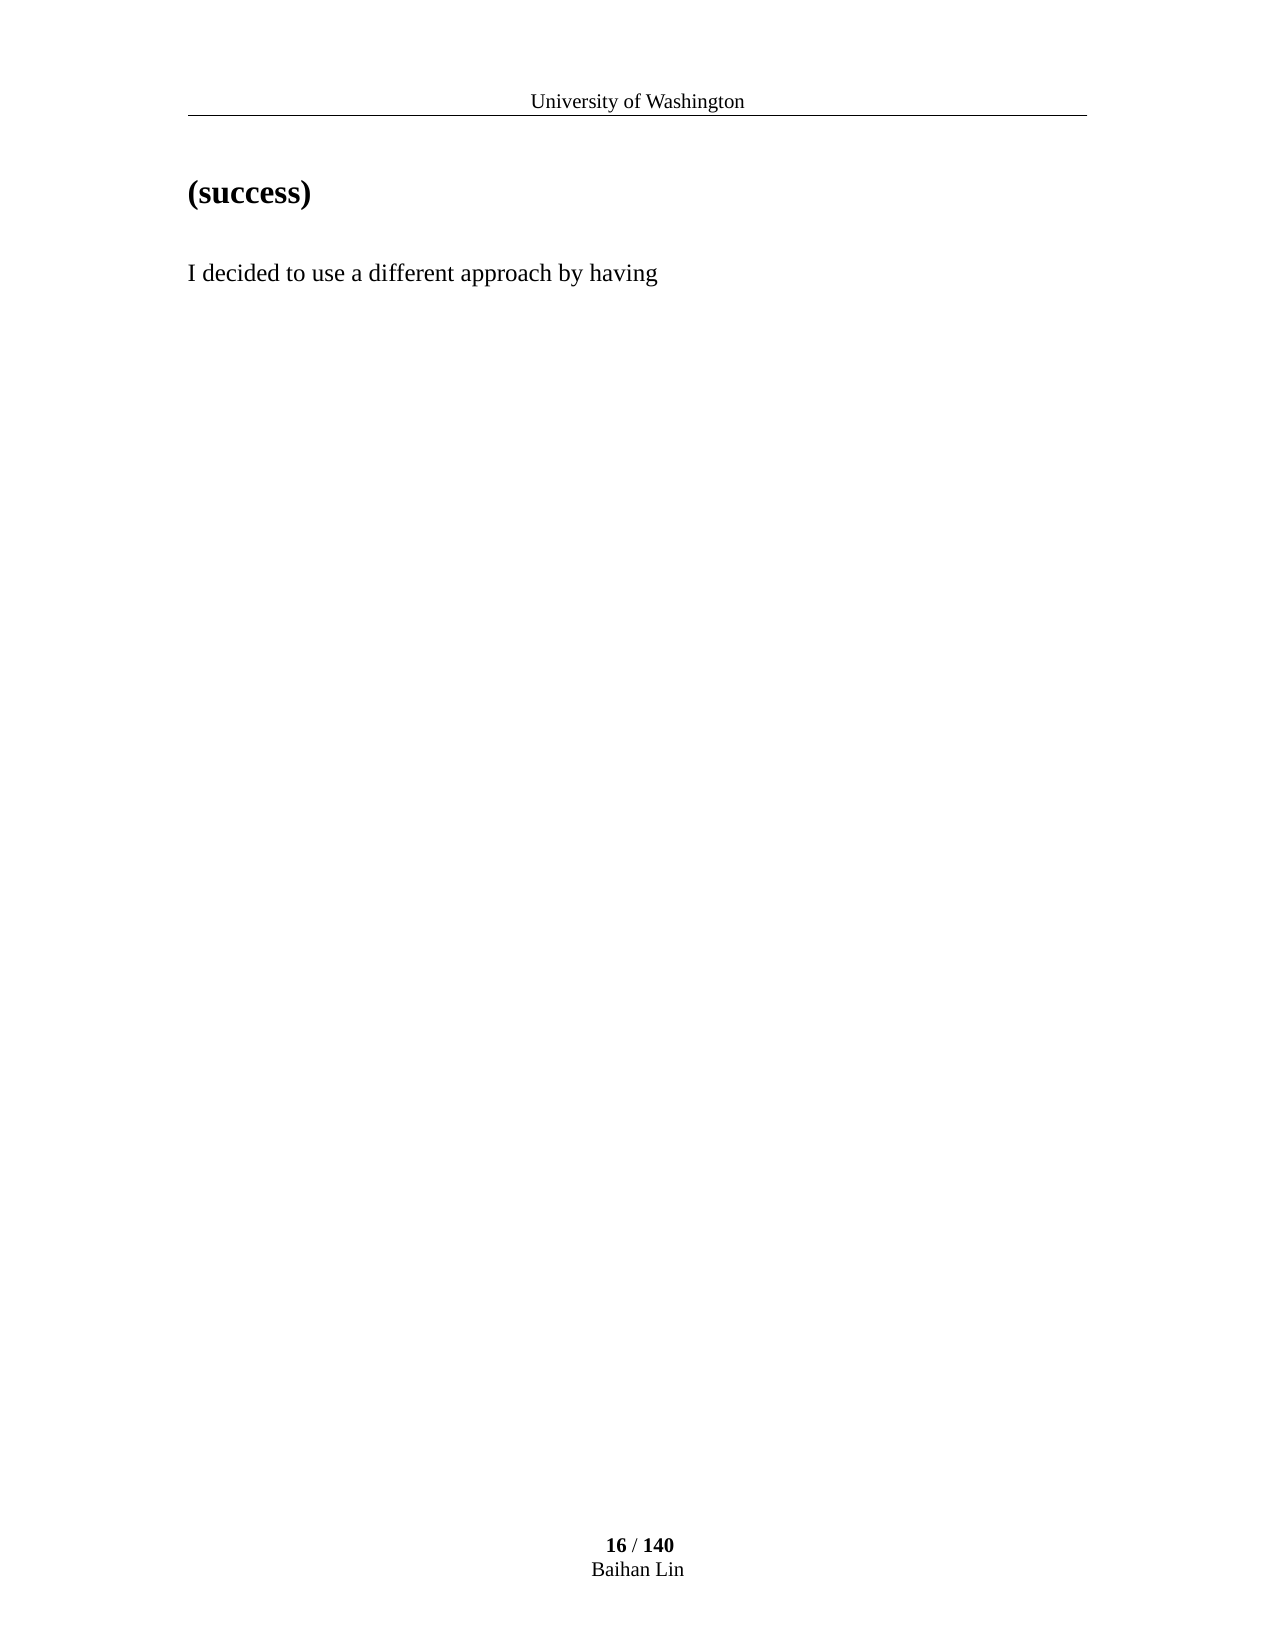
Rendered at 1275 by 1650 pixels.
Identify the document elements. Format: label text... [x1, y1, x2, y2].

text I decided to use a different approach by having [187, 256, 1087, 289]
text (success) [187, 159, 1087, 224]
